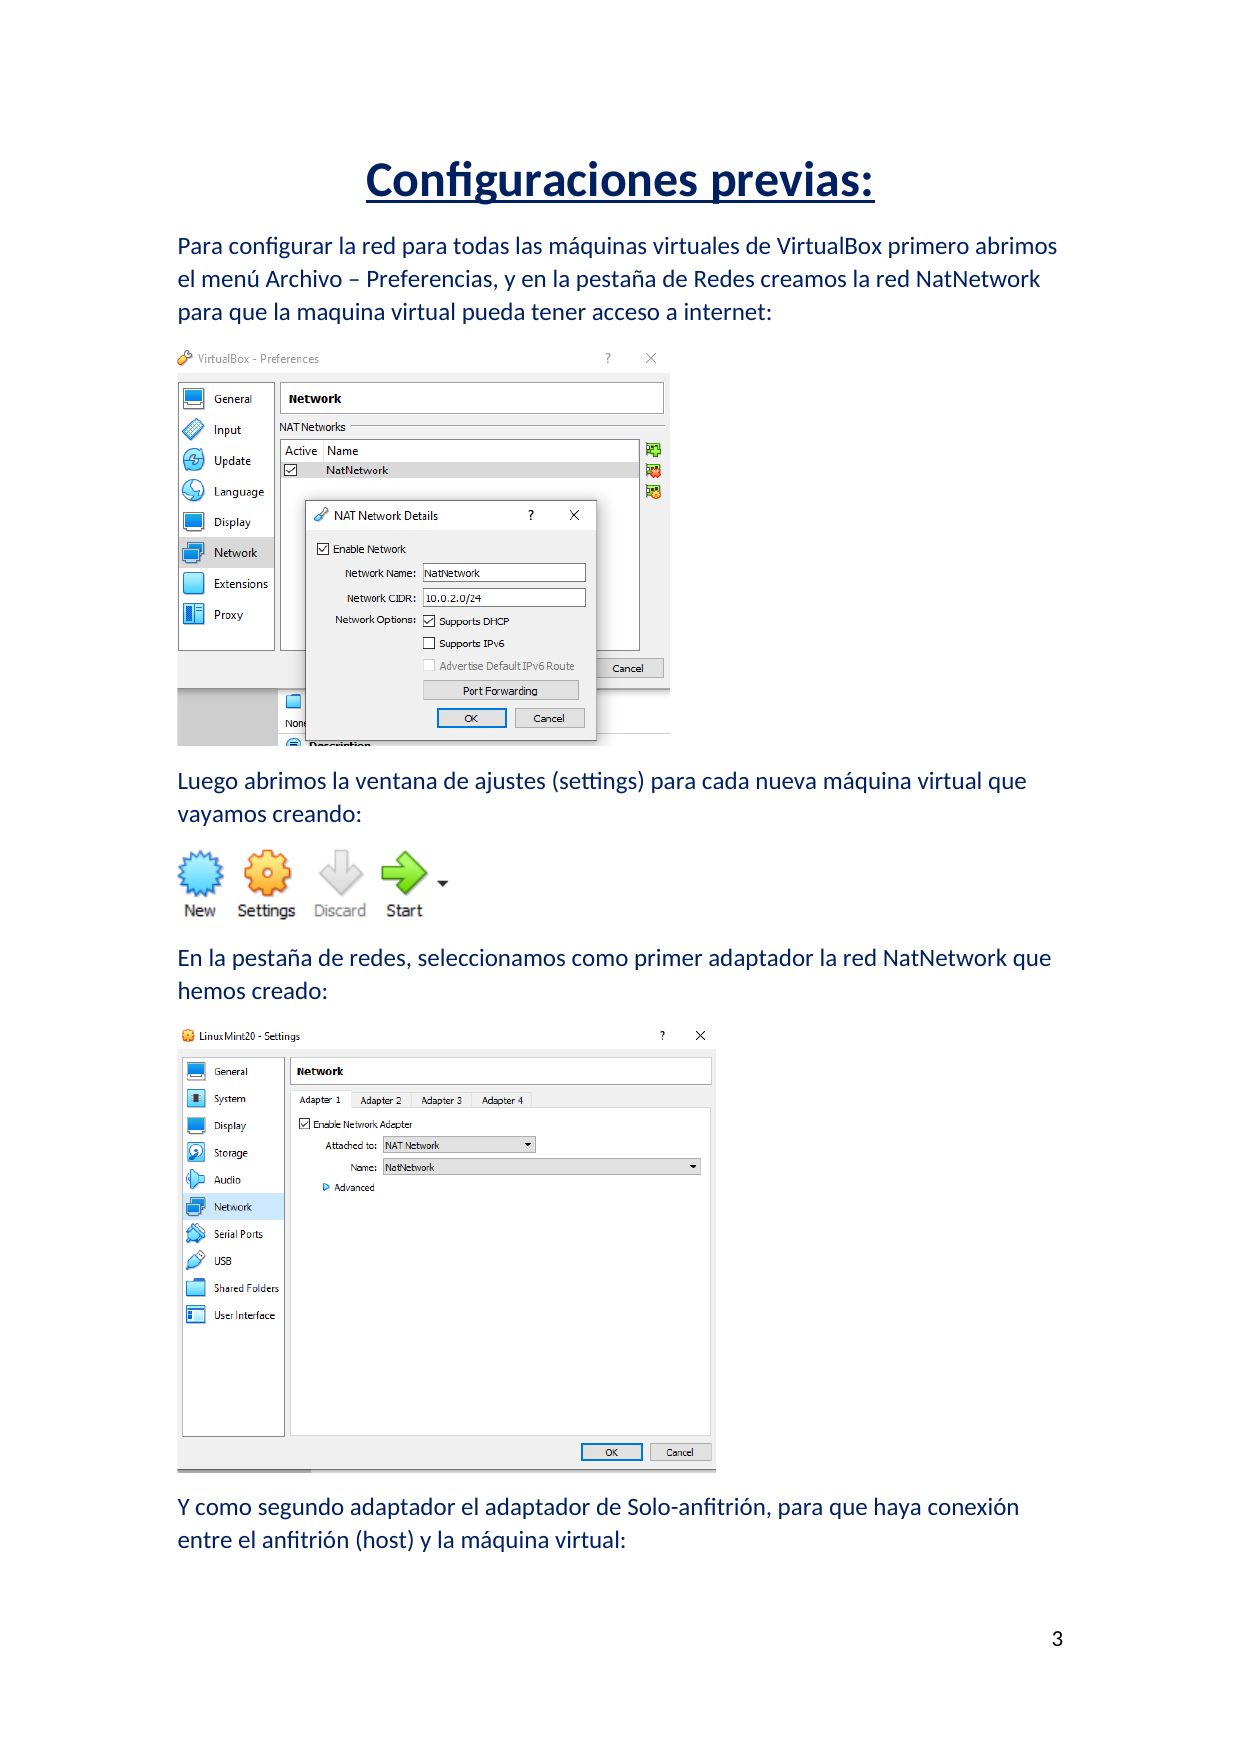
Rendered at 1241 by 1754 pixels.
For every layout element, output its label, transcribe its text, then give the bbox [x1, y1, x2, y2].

picture [177, 1025, 717, 1473]
text Para configurar la red para todas las máquinas virtuales de VirtualBox primero abrimos el menú Archivo – Preferencias, y en la pestaña de Redes creamos la red NatNetwork para que la maquina virtual pueda tener acceso a internet: [177, 230, 1063, 326]
picture [177, 847, 457, 924]
text Y como segundo adaptador el adaptador de Solo-anfitrión, para que haya conexión entre el anfitrión (host) y la máquina virtual: [177, 1491, 1063, 1554]
text Luego abrimos la ventana de ajustes (settings) para cada nueva máquina virtual que vayamos creando: [177, 765, 1063, 828]
text Configuraciones previas: [177, 148, 1063, 209]
text En la pestaña de redes, seleccionamos como primer adaptador la red NatNetwork que hemos creado: [177, 943, 1063, 1006]
picture [177, 345, 670, 746]
